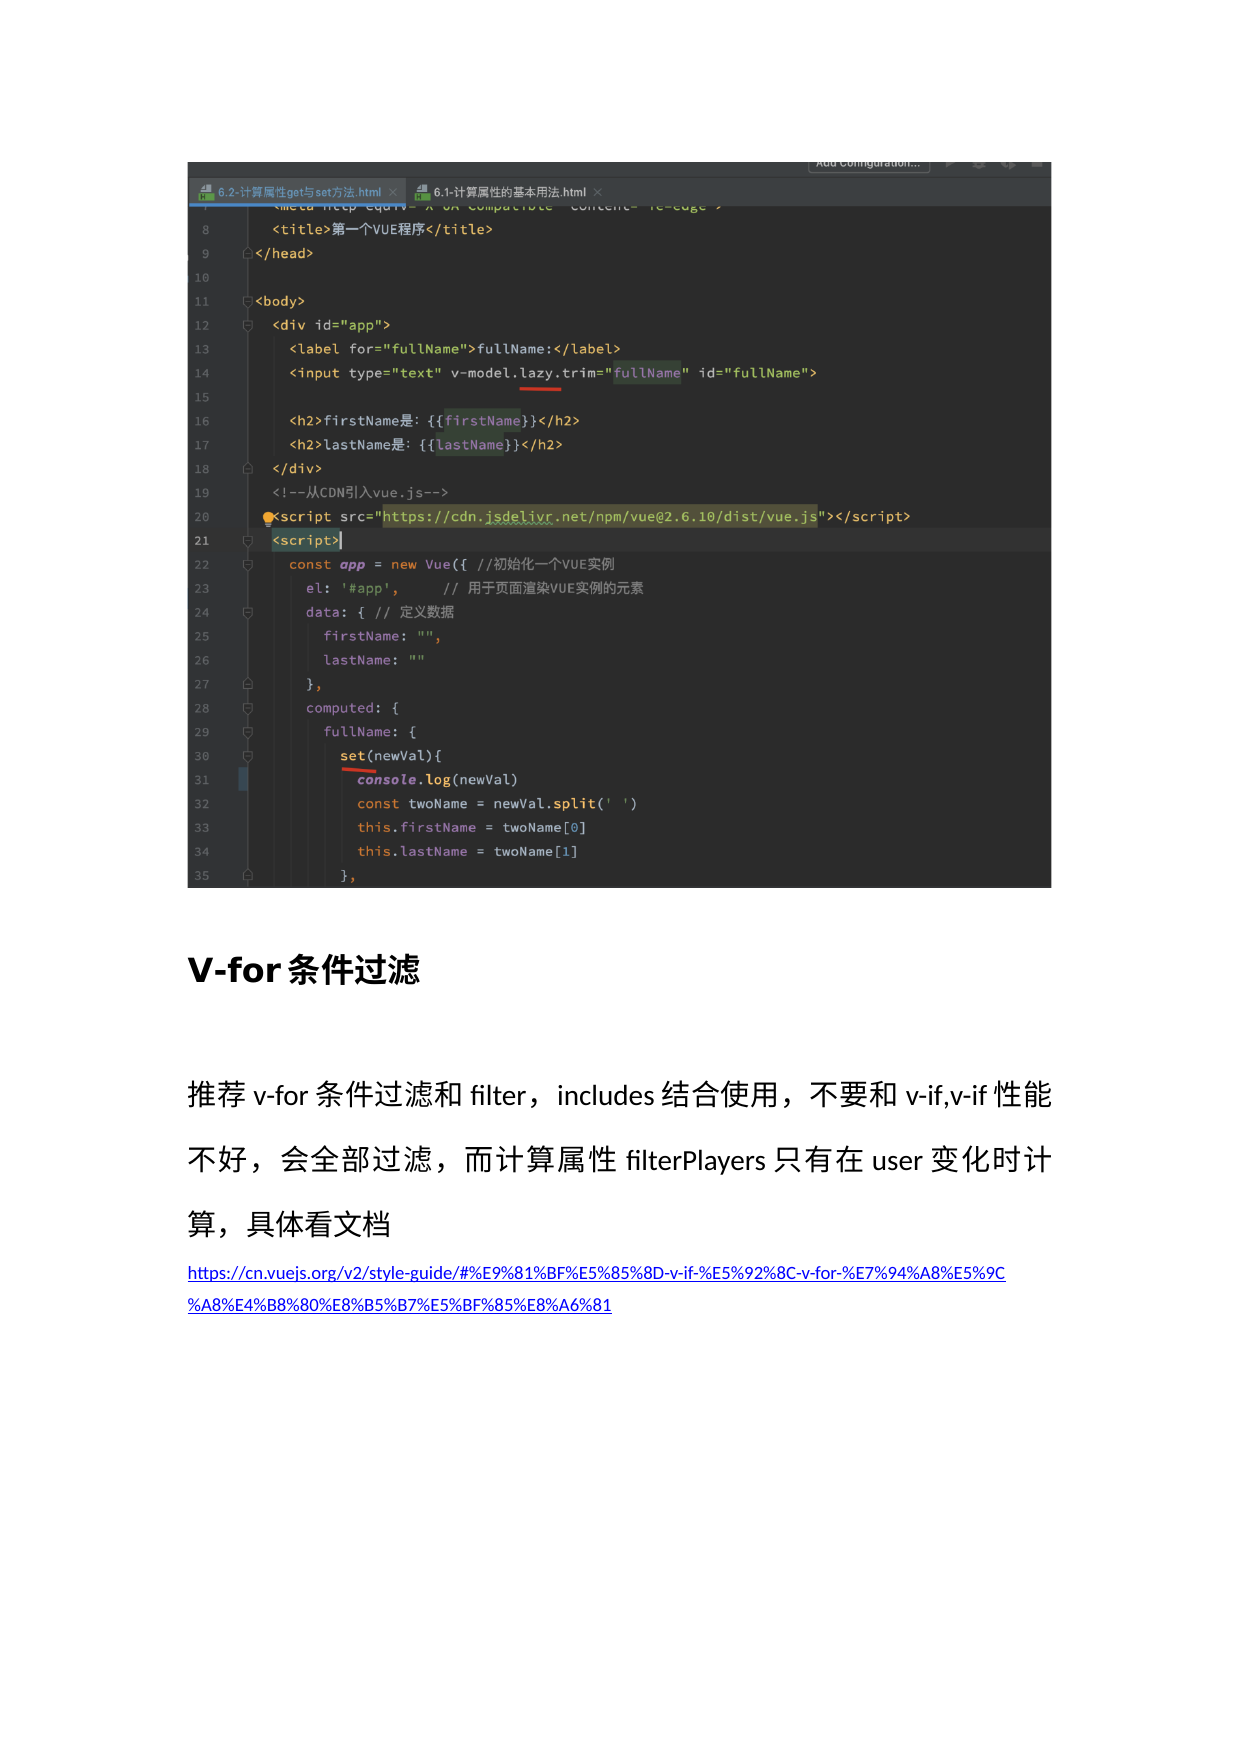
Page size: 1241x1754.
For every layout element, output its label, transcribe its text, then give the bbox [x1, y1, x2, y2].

text https://cn.vuejs.org/v2/style-guide/#%E9%81%BF%E5%85%8D-v-if-%E5%92%8C-v-for-%E7%94%A8%E5%9C%A8%E4%B8%80%E8%B5%B7%E5%BF%85%E8%A6%81 [187, 1256, 1053, 1321]
subtitle V-for条件过滤 [187, 937, 1053, 1002]
text 推荐v-for条件过滤和filter，includes结合使用，不要和v-if,v-if性能不好，会全部过滤，而计算属性filterPlayers只有在user变化时计算，具体看文档 [187, 1061, 1053, 1256]
picture [187, 162, 1052, 888]
